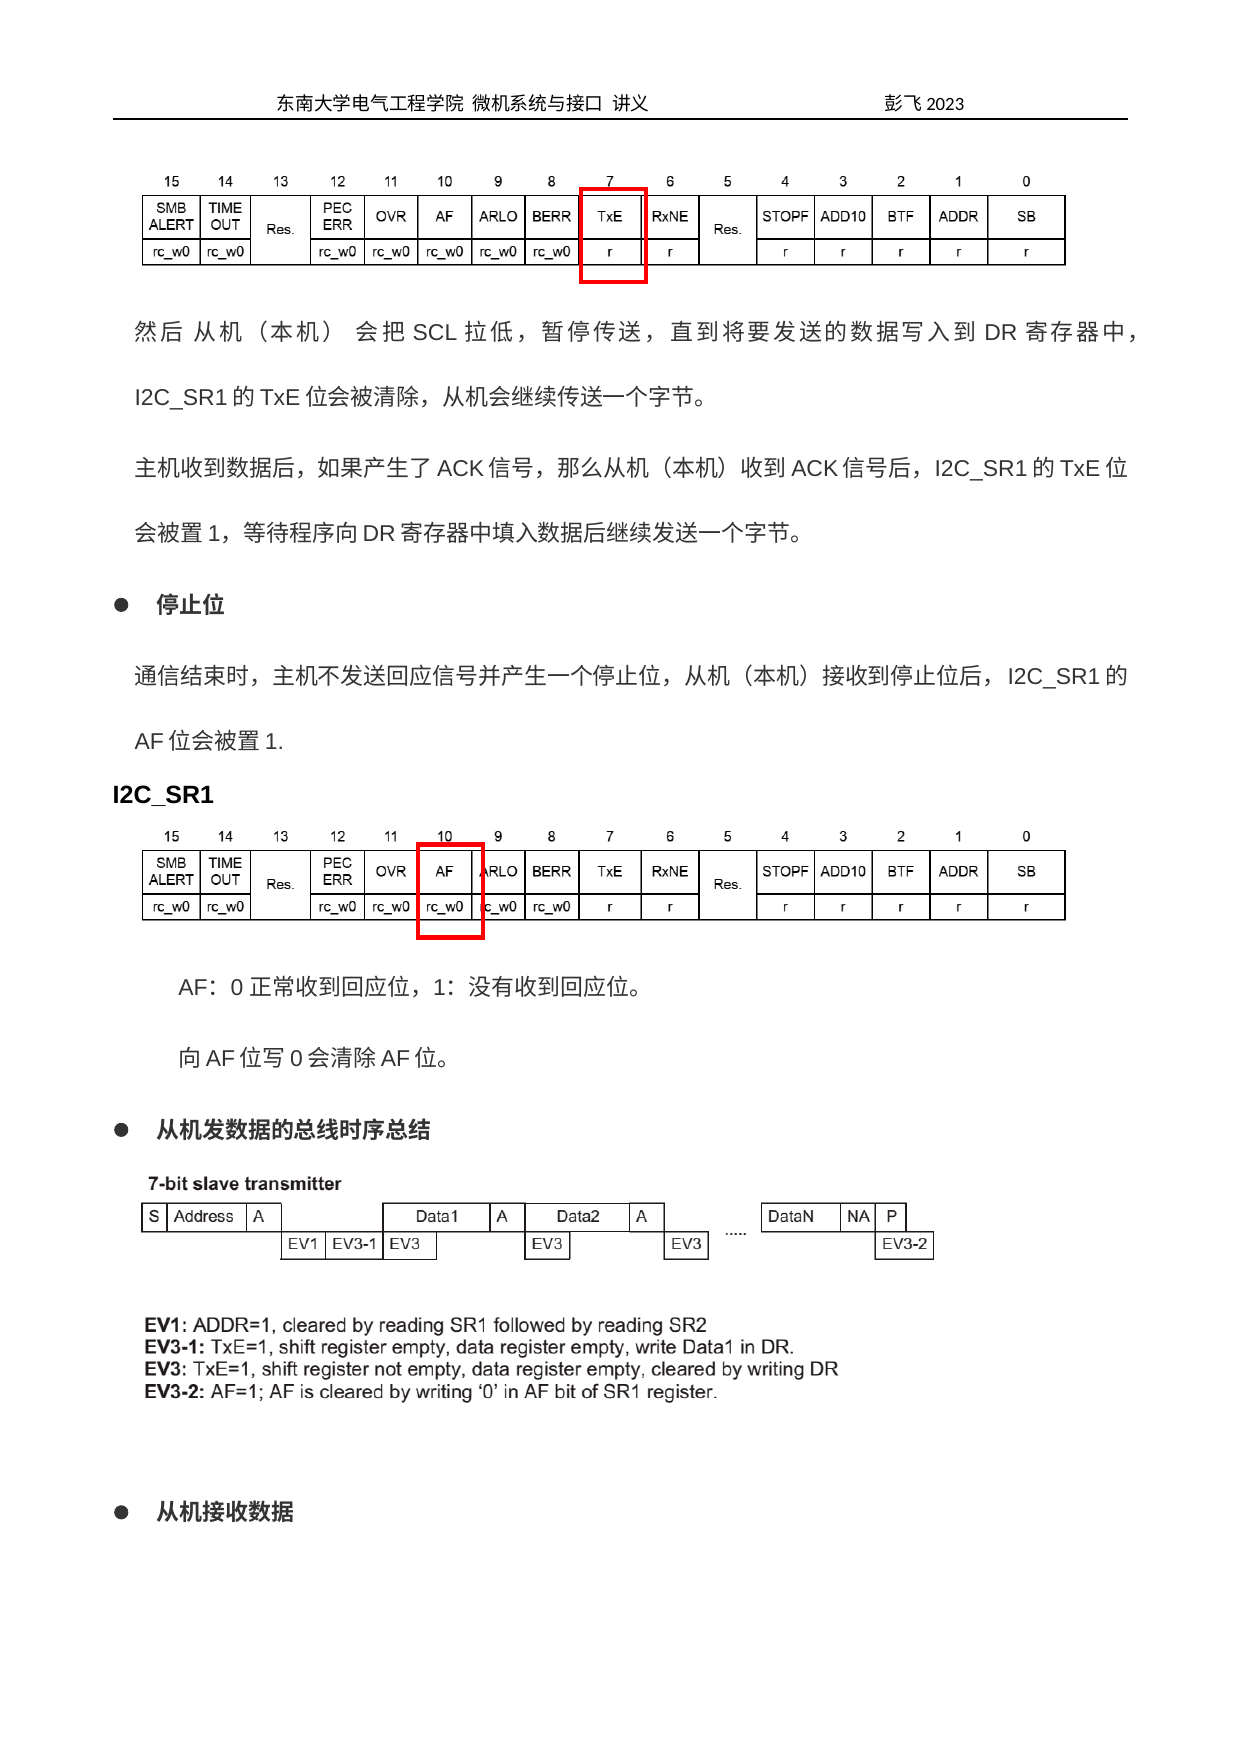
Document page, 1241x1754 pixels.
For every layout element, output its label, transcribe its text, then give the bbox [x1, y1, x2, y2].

picture [420, 847, 481, 927]
list 停止位 [112, 571, 1128, 636]
list 从机接收数据 [112, 1478, 1128, 1543]
text 通信结束时，主机不发送回应信号并产生一个停止位，从机（本机）接收到停止位后，I2C_SR1的AF位会被置1. [134, 642, 1128, 772]
picture [134, 1167, 953, 1269]
picture [134, 162, 1078, 272]
text AF：0 正常收到回应位，1：没有收到回应位。 [178, 953, 1128, 1018]
text 向AF位写0会清除AF位。 [178, 1024, 1128, 1089]
text I2C_SR1 [112, 778, 1128, 811]
text 然后 从机（本机） 会把SCL拉低，暂停传送，直到将要发送的数据写入到DR寄存器中，I2C_SR1的TxE位会被清除，从机会继续传送一个字节。 [134, 298, 1128, 428]
list 从机发数据的总线时序总结 [112, 1096, 1128, 1161]
text 主机收到数据后，如果产生了ACK信号，那么从机（本机）收到ACK信号后，I2C_SR1的TxE位会被置1，等待程序向DR寄存器中填入数据后继续发送一个字节。 [134, 434, 1128, 564]
picture [583, 191, 644, 272]
picture [134, 1303, 847, 1412]
picture [134, 817, 1078, 927]
